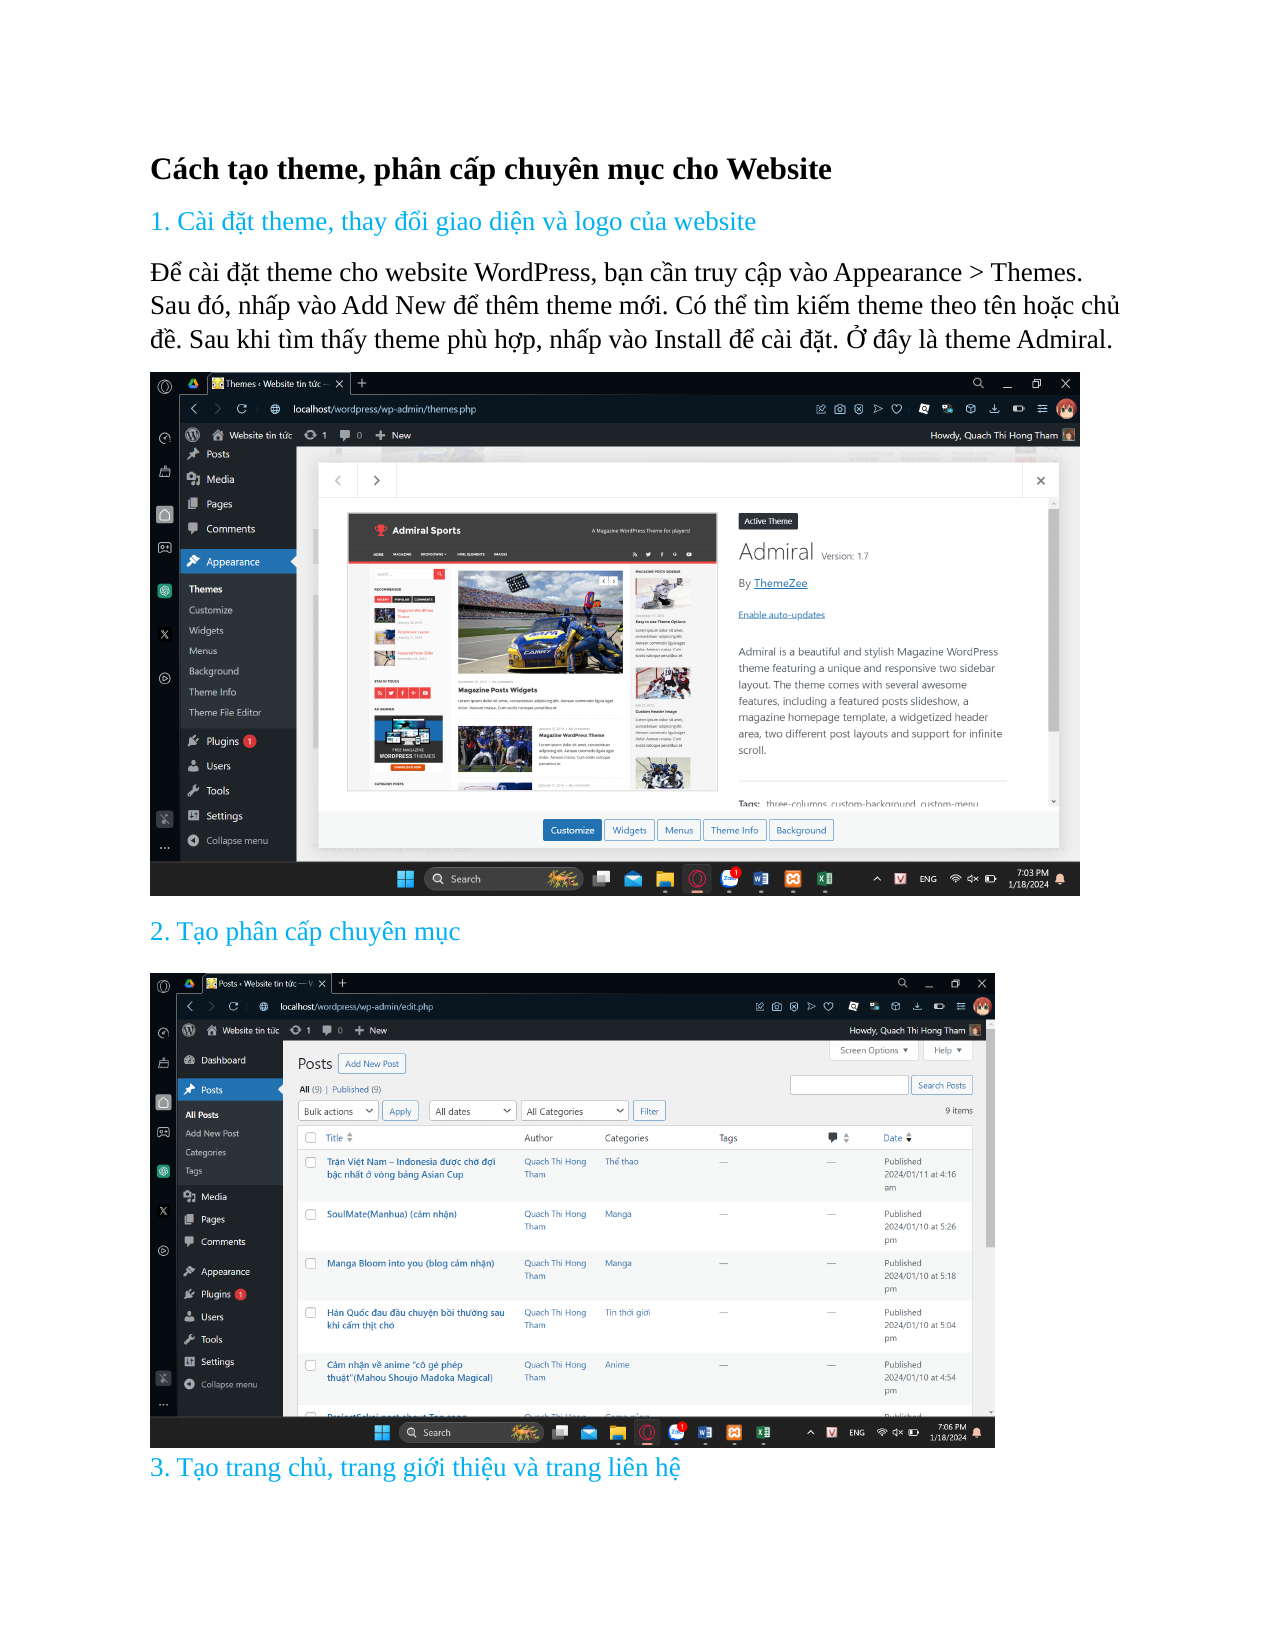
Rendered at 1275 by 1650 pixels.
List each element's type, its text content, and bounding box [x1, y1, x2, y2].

text Để cài đặt theme cho website WordPress, bạn cần truy cập vào Appearance > Themes. Sau đó, nhấp vào Add New để thêm theme mới. Có thể tìm kiếm theme theo tên hoặc chủ đề. Sau khi tìm thấy theme phù hợp, nhấp vào Install để cài đặt. Ở đây là theme Admiral. [150, 256, 1125, 354]
picture [150, 973, 995, 1448]
picture [150, 372, 1080, 896]
text Cách tạo theme, phân cấp chuyên mục cho Website [150, 150, 1125, 186]
text 1. Cài đặt theme, thay đổi giao diện và logo của website [150, 205, 1125, 237]
text 3. Tạo trang chủ, trang giới thiệu và trang liên hệ [150, 1452, 1125, 1483]
text 2. Tạo phân cấp chuyên mục [150, 914, 1125, 946]
